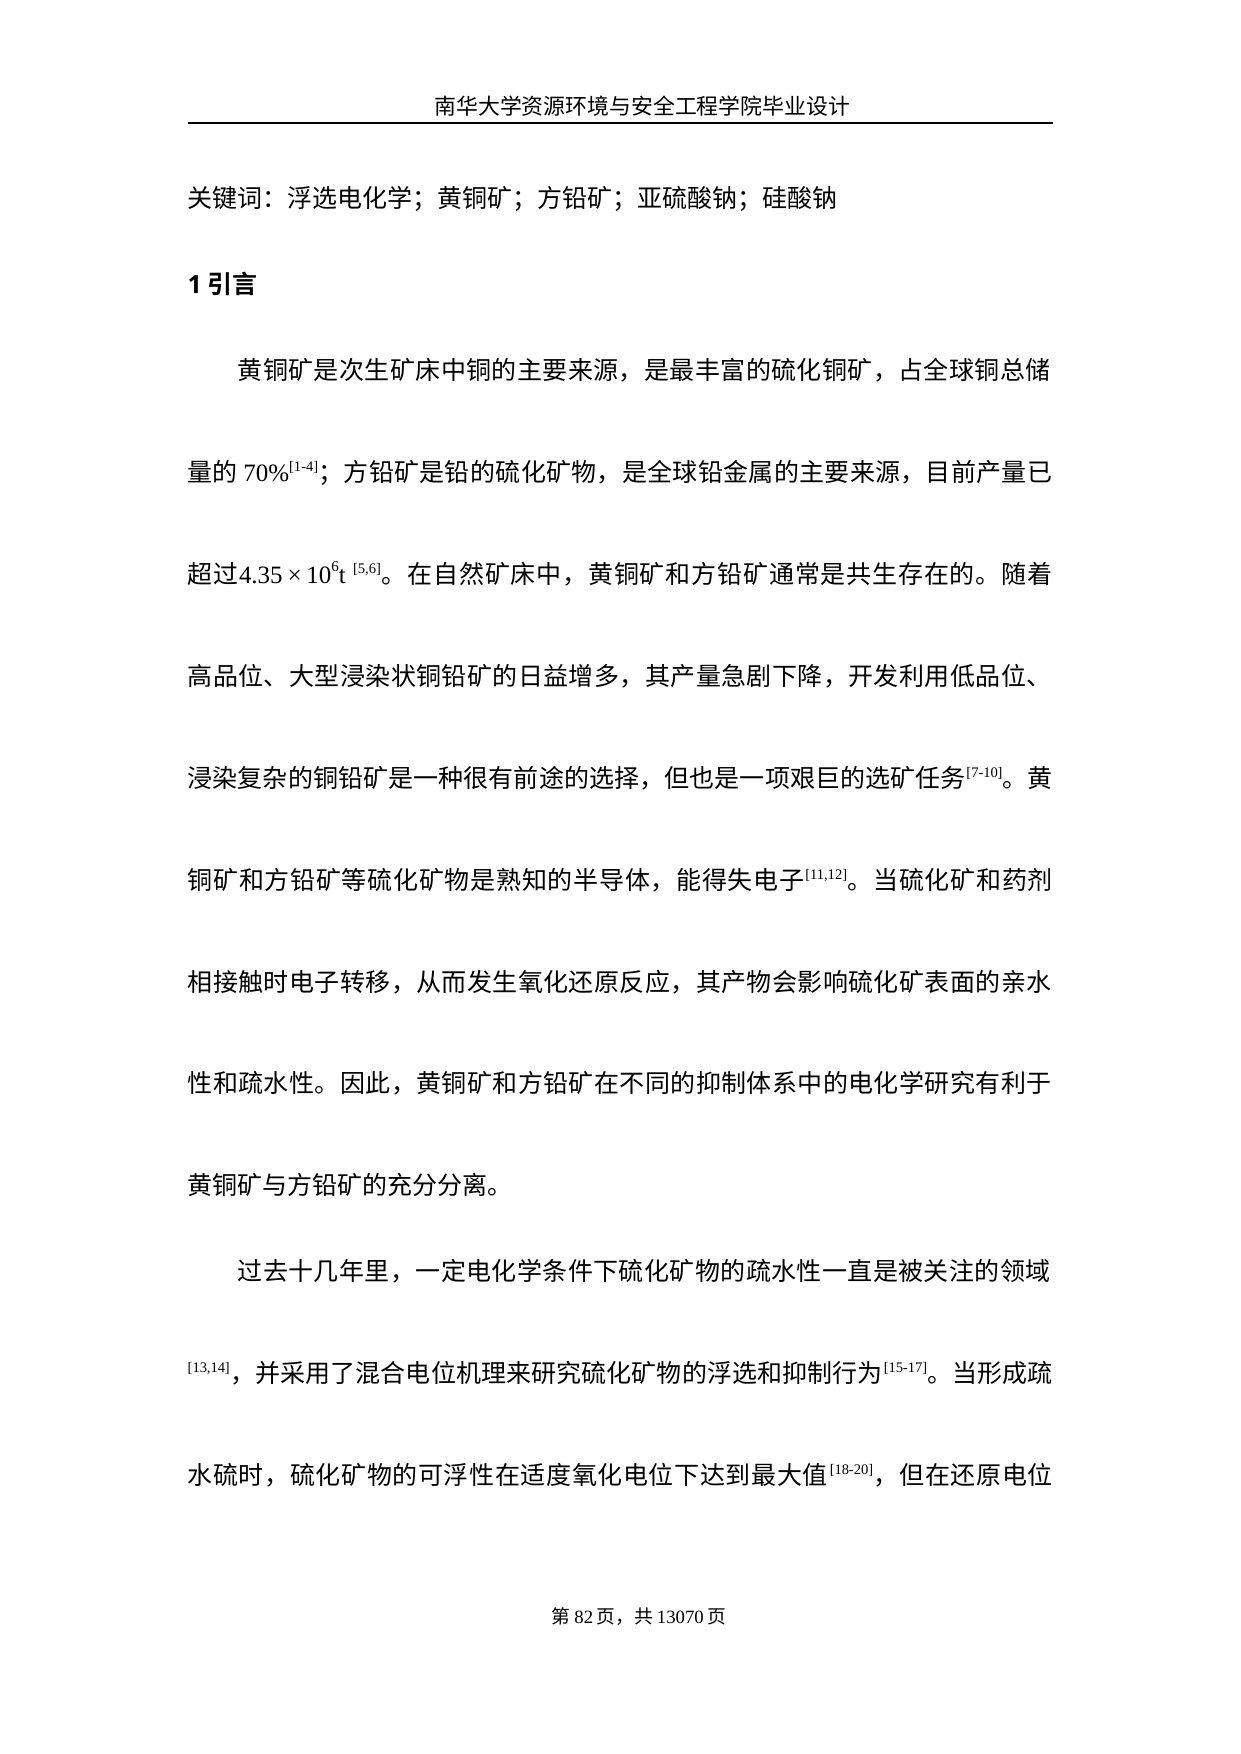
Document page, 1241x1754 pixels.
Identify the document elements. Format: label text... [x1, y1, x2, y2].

text 黄铜矿是次生矿床中铜的主要来源，是最丰富的硫化铜矿，占全球铜总储量的70%[1-4]；方铅矿是铅的硫化矿物，是全球铅金属的主要来源，目前产量已超过t [5,6]。在自然矿床中，黄铜矿和方铅矿通常是共生存在的。随着高品位、大型浸染状铜铅矿的日益增多，其产量急剧下降，开发利用低品位、浸染复杂的铜铅矿是一种很有前途的选择，但也是一项艰巨的选矿任务[7-10]。黄铜矿和方铅矿等硫化矿物是熟知的半导体，能得失电子[11,12]。当硫化矿和药剂相接触时电子转移，从而发生氧化还原反应，其产物会影响硫化矿表面的亲水性和疏水性。因此，黄铜矿和方铅矿在不同的抑制体系中的电化学研究有利于黄铜矿与方铅矿的充分分离。 [187, 335, 1053, 1218]
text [187, 1236, 1053, 1508]
text 1引言 [187, 249, 1053, 317]
text 关键词：浮选电化学；黄铜矿；方铅矿；亚硫酸钠；硅酸钠 [187, 163, 1053, 231]
